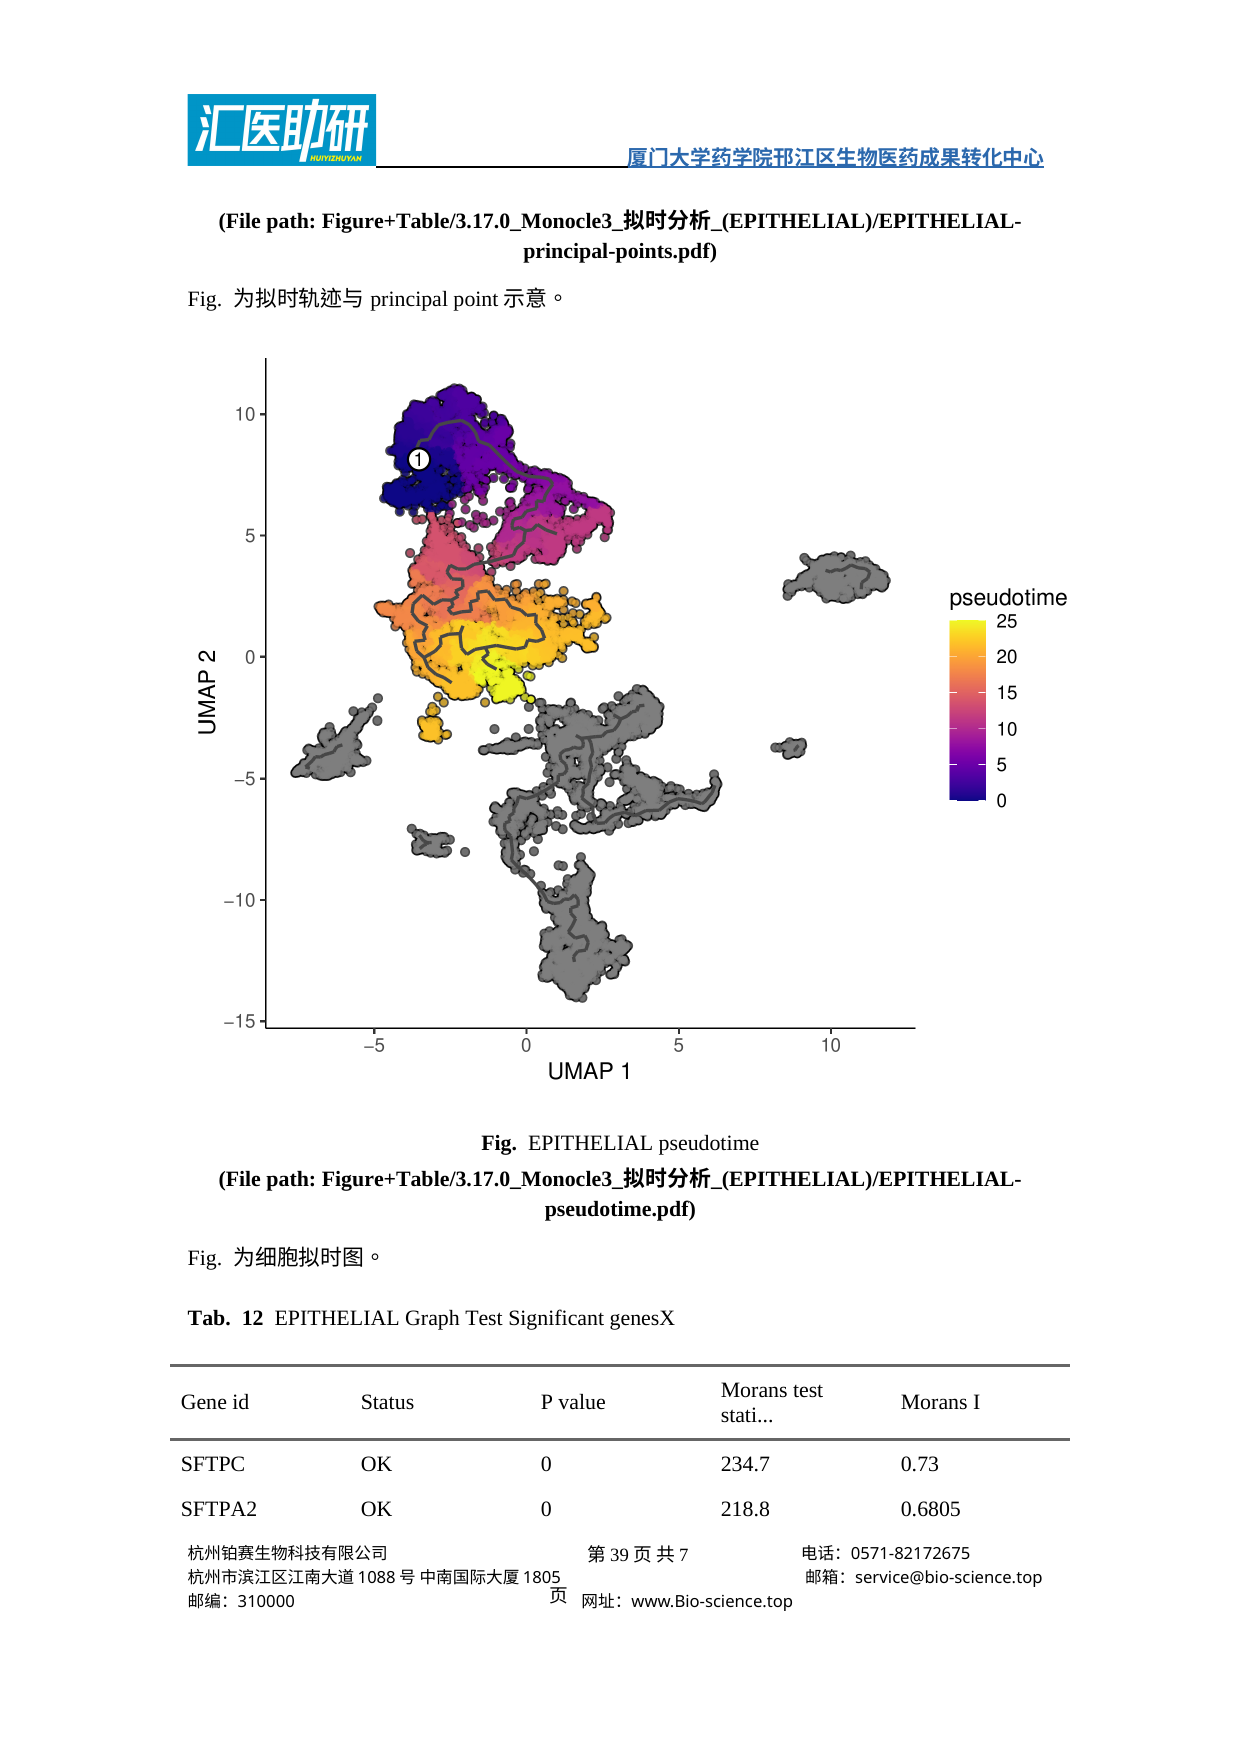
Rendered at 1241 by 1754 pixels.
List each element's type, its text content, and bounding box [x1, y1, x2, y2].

picture [201, 118, 208, 127]
picture [327, 106, 368, 150]
picture [204, 106, 210, 114]
text (File path: Figure+Table/3.17.0_Monocle3_拟时分析_(EPITHELIAL)/EPITHELIAL-principal-points.pdf) [187, 205, 1053, 265]
table_cell 218.8 [710, 1486, 890, 1532]
picture [210, 106, 243, 150]
table_cell 0 [530, 1486, 710, 1532]
table_header Morans test stati... [710, 1367, 890, 1437]
table_header Morans I [890, 1367, 1070, 1437]
table_cell OK [350, 1441, 530, 1486]
table_header P value [530, 1367, 710, 1437]
text (File path: Figure+Table/3.17.0_Monocle3_拟时分析_(EPITHELIAL)/EPITHELIAL-pseudotime.pdf) [187, 1163, 1053, 1223]
table_cell 234.7 [710, 1441, 890, 1486]
text Fig. 为细胞拟时图。 [187, 1241, 1053, 1271]
table_header Gene id [170, 1367, 350, 1437]
picture [282, 99, 327, 161]
table_cell 0.73 [890, 1441, 1070, 1486]
table_cell SFTPA2 [170, 1486, 350, 1532]
text Fig. 为拟时轨迹与 principal point 示意。 [187, 283, 1053, 313]
table_cell SFTPC [170, 1441, 350, 1486]
table_header Status [350, 1367, 530, 1437]
picture [187, 346, 1088, 1097]
picture [196, 131, 208, 150]
table_cell 0 [530, 1441, 710, 1486]
text Fig. EPITHELIAL pseudotime [187, 1130, 1053, 1156]
table_cell OK [350, 1486, 530, 1532]
picture [243, 106, 284, 150]
table_cell 0.6805 [890, 1486, 1070, 1532]
